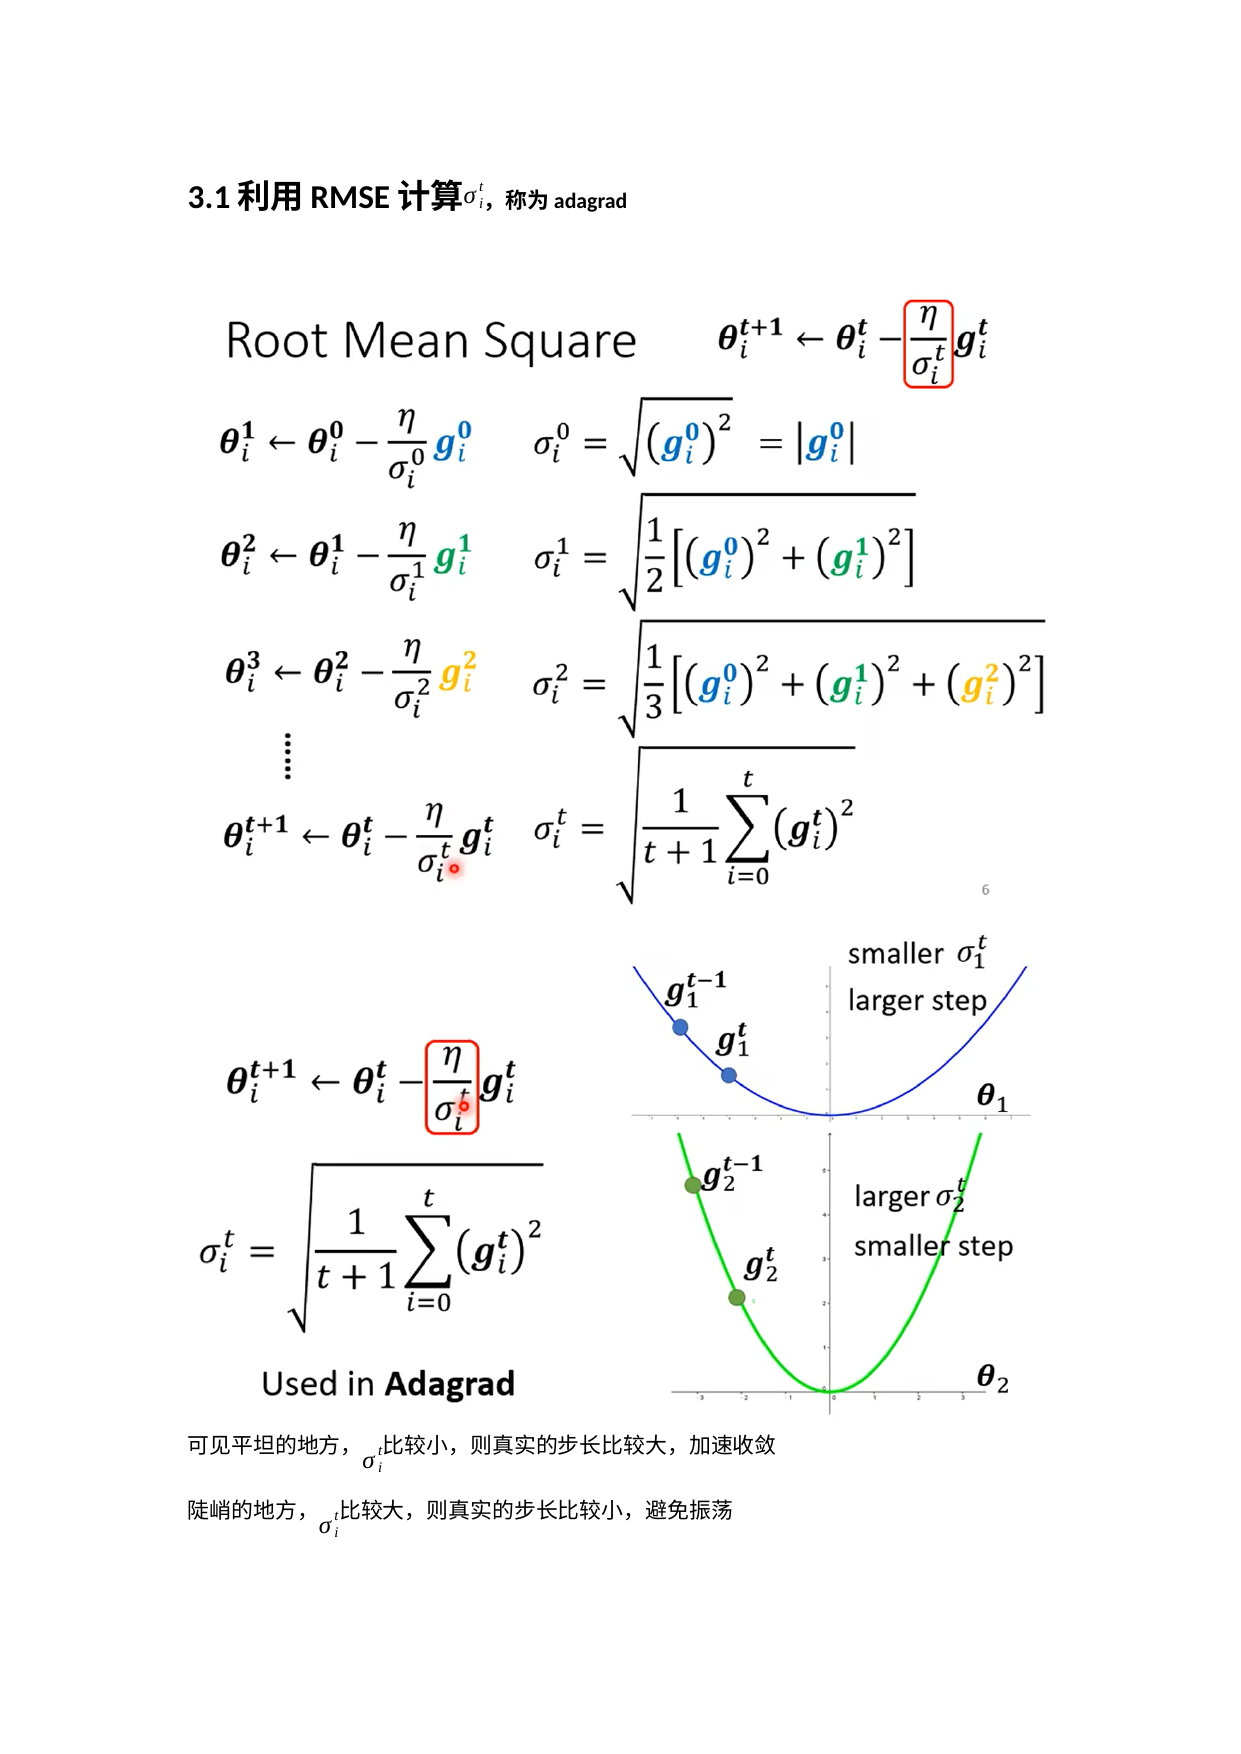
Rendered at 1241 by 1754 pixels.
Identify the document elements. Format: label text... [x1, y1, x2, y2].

picture [187, 289, 1053, 1419]
subtitle 3.1利用RMSE计算，称为adagrad [187, 162, 1053, 227]
text 可见平坦的地方，比较小，则真实的步长比较大，加速收敛 [187, 1427, 1053, 1492]
text 陡峭的地方，比较大，则真实的步长比较小，避免振荡 [187, 1492, 1053, 1557]
